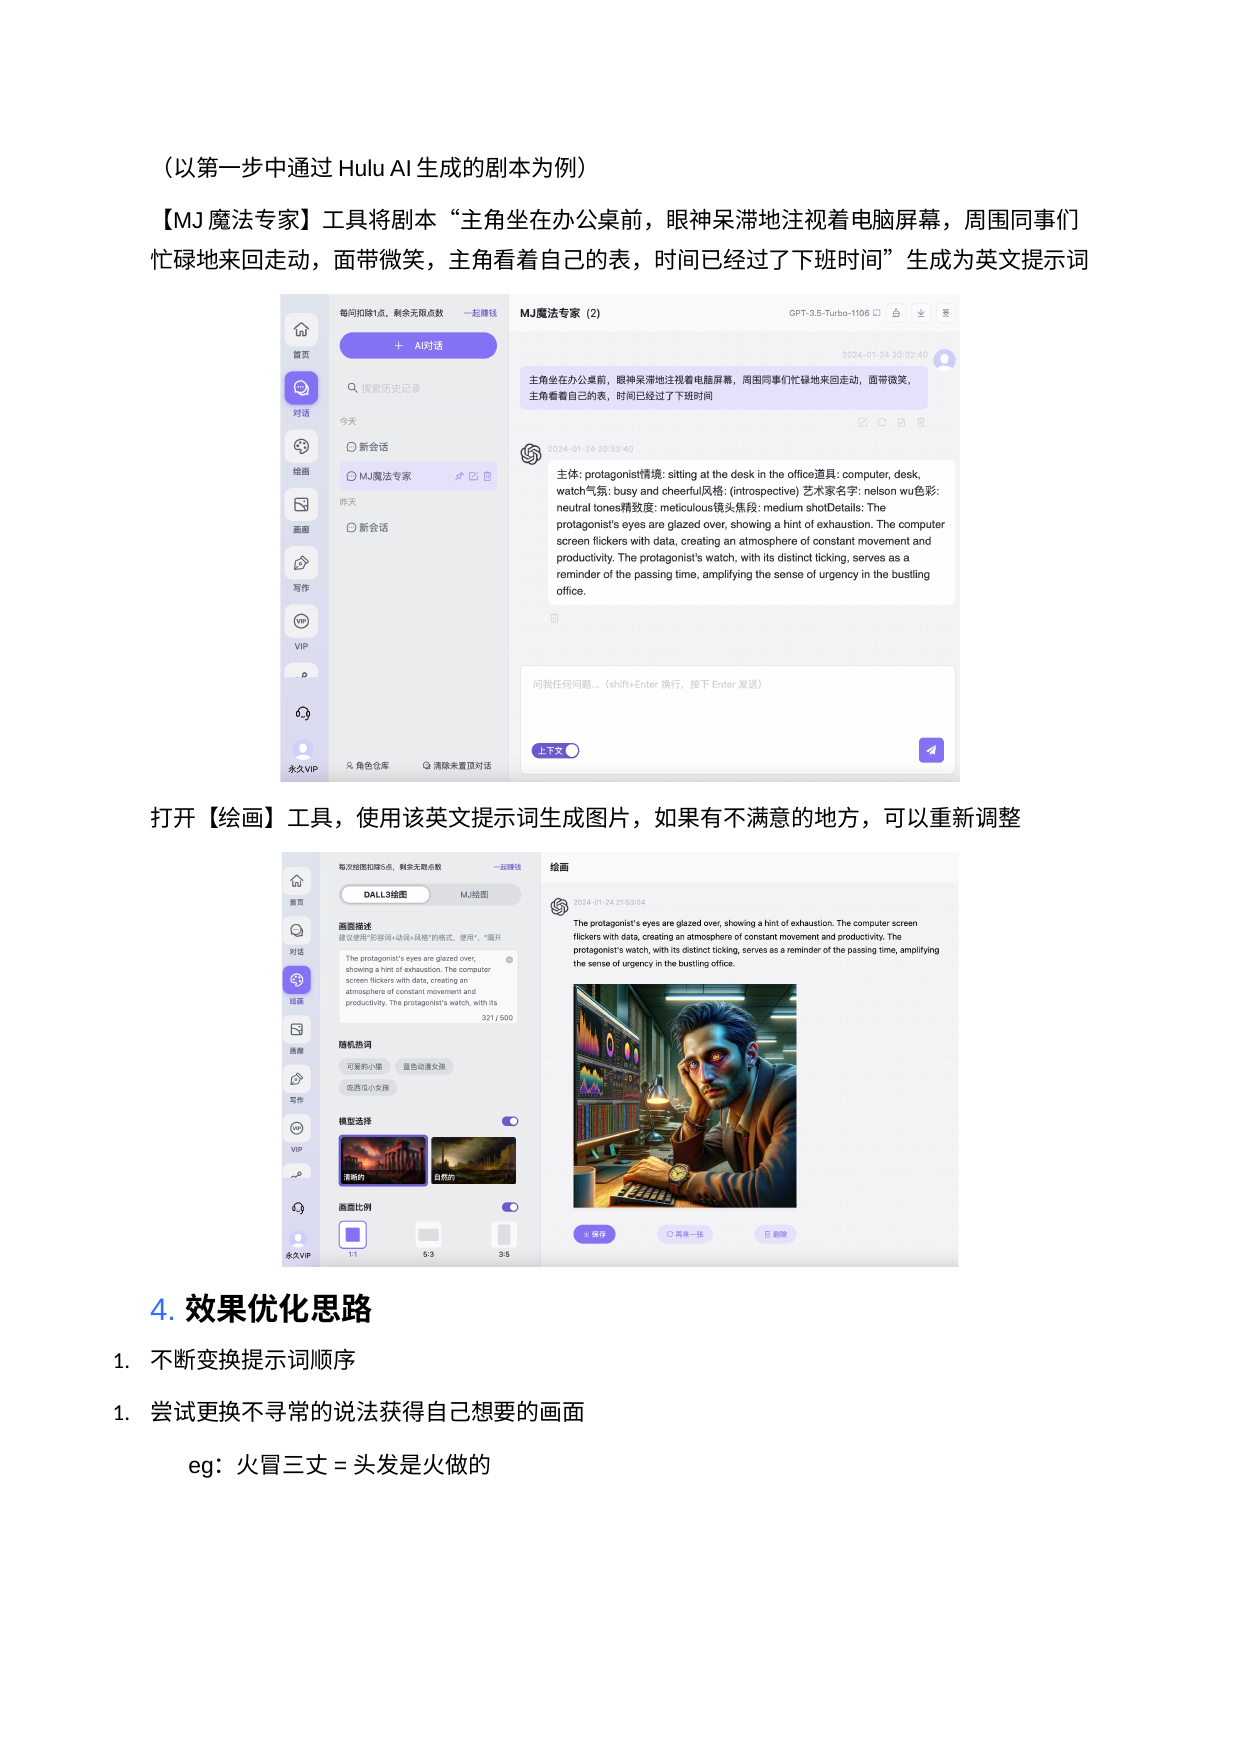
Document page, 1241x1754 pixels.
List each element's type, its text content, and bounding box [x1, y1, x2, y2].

picture [280, 294, 960, 782]
text （以第一步中通过Hulu AI生成的剧本为例） [150, 150, 1090, 183]
text 打开【绘画】工具，使用该英文提示词生成图片，如果有不满意的地方，可以重新调整 [150, 800, 1090, 833]
picture [281, 852, 959, 1267]
list 尝试更换不寻常的说法获得自己想要的画面 [112, 1394, 1090, 1427]
list 不断变换提示词顺序 [112, 1342, 1090, 1375]
text eg：火冒三丈 = 头发是火做的 [150, 1447, 1090, 1480]
text 【MJ魔法专家】工具将剧本“主角坐在办公桌前，眼神呆滞地注视着电脑屏幕，周围同事们忙碌地来回走动，面带微笑，主角看着自己的表，时间已经过了下班时间”生成为英文提示词 [150, 202, 1090, 275]
